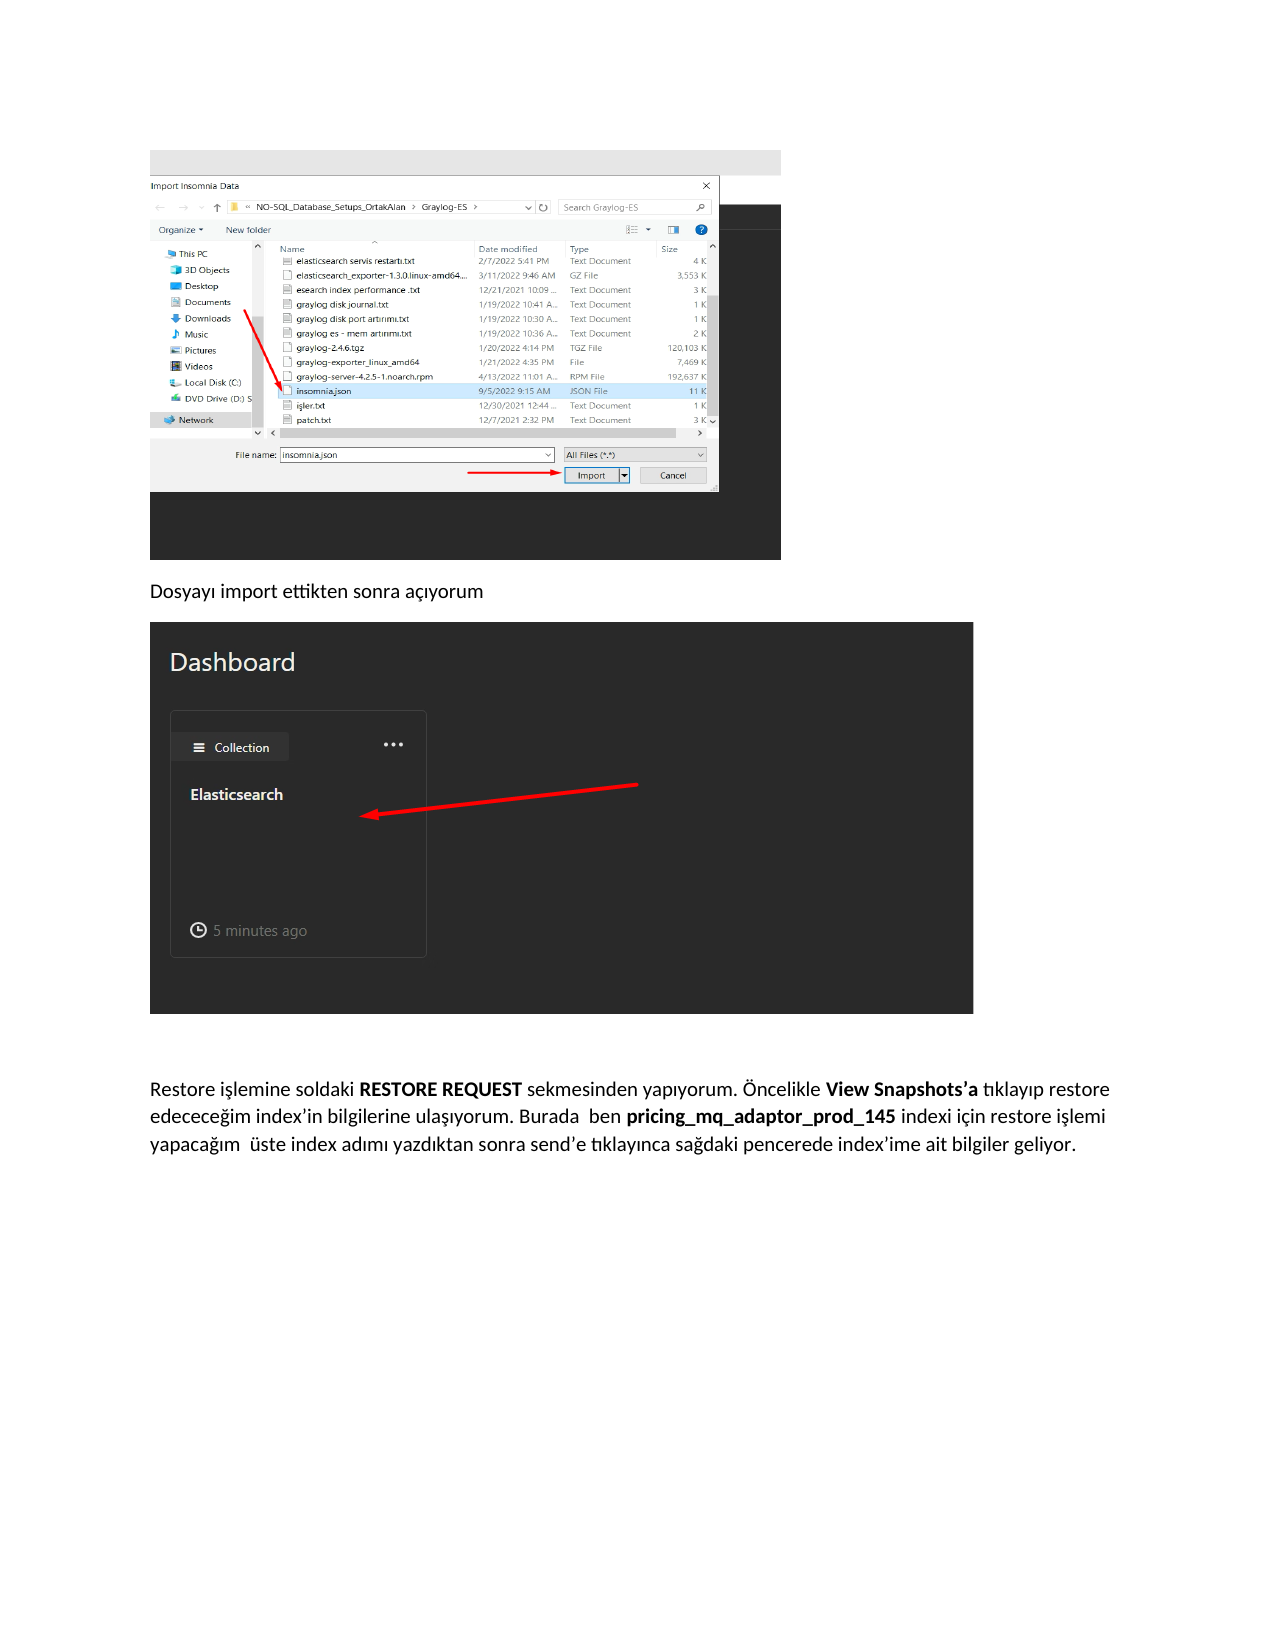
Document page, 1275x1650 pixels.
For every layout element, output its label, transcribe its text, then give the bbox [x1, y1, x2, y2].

picture [150, 150, 781, 560]
picture [150, 622, 974, 1014]
text Restore işlemine soldaki RESTORE REQUEST sekmesinden yapıyorum. Öncelikle View Snapshots’a tıklayıp restore edececeğim index’in bilgilerine ulaşıyorum. Burada ben pricing_mq_adaptor_prod_145 indexi için restore işlemi yapacağım üste index adımı yazdıktan sonra send’e tıklayınca sağdaki pencerede index’ime ait bilgiler geliyor. [150, 1076, 1125, 1156]
text Dosyayı import ettikten sonra açıyorum [150, 578, 1125, 603]
